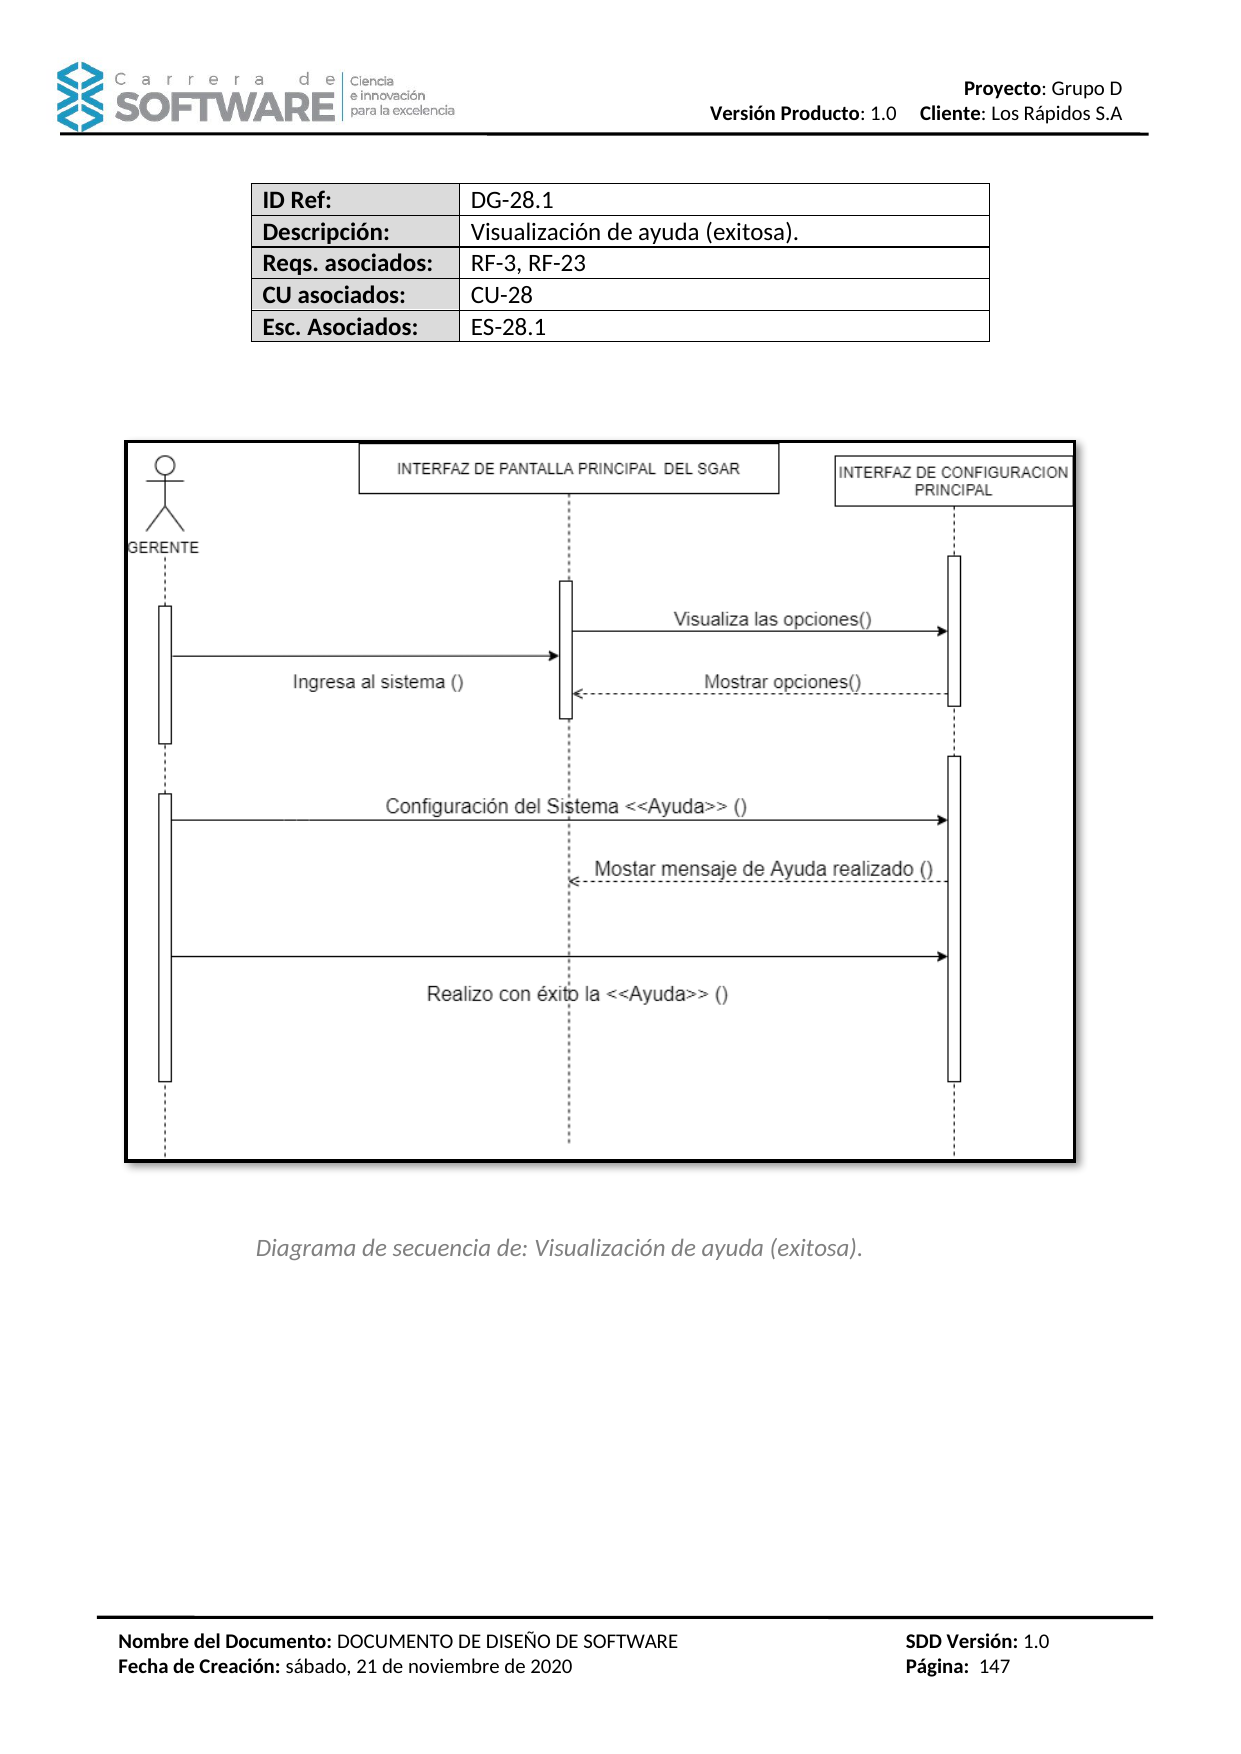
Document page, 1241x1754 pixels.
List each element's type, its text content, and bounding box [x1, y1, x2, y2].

picture [46, 46, 461, 154]
table_cell CU-28 [460, 279, 989, 309]
table_cell Reqs. asociados: [252, 248, 459, 278]
table_cell Esc. Asociados: [252, 311, 459, 341]
text Diagrama de secuencia de: Visualización de ayuda (exitosa). [118, 1232, 1122, 1263]
table_header ID Ref: [252, 184, 459, 215]
table_cell Descripción: [252, 216, 459, 246]
table_header DG-28.1 [460, 184, 989, 215]
table_cell RF-3, RF-23 [460, 248, 989, 278]
picture [128, 443, 1073, 1159]
table_cell Visualización de ayuda (exitosa). [460, 216, 989, 246]
table_cell ES-28.1 [460, 311, 989, 341]
table_cell CU asociados: [252, 279, 459, 309]
